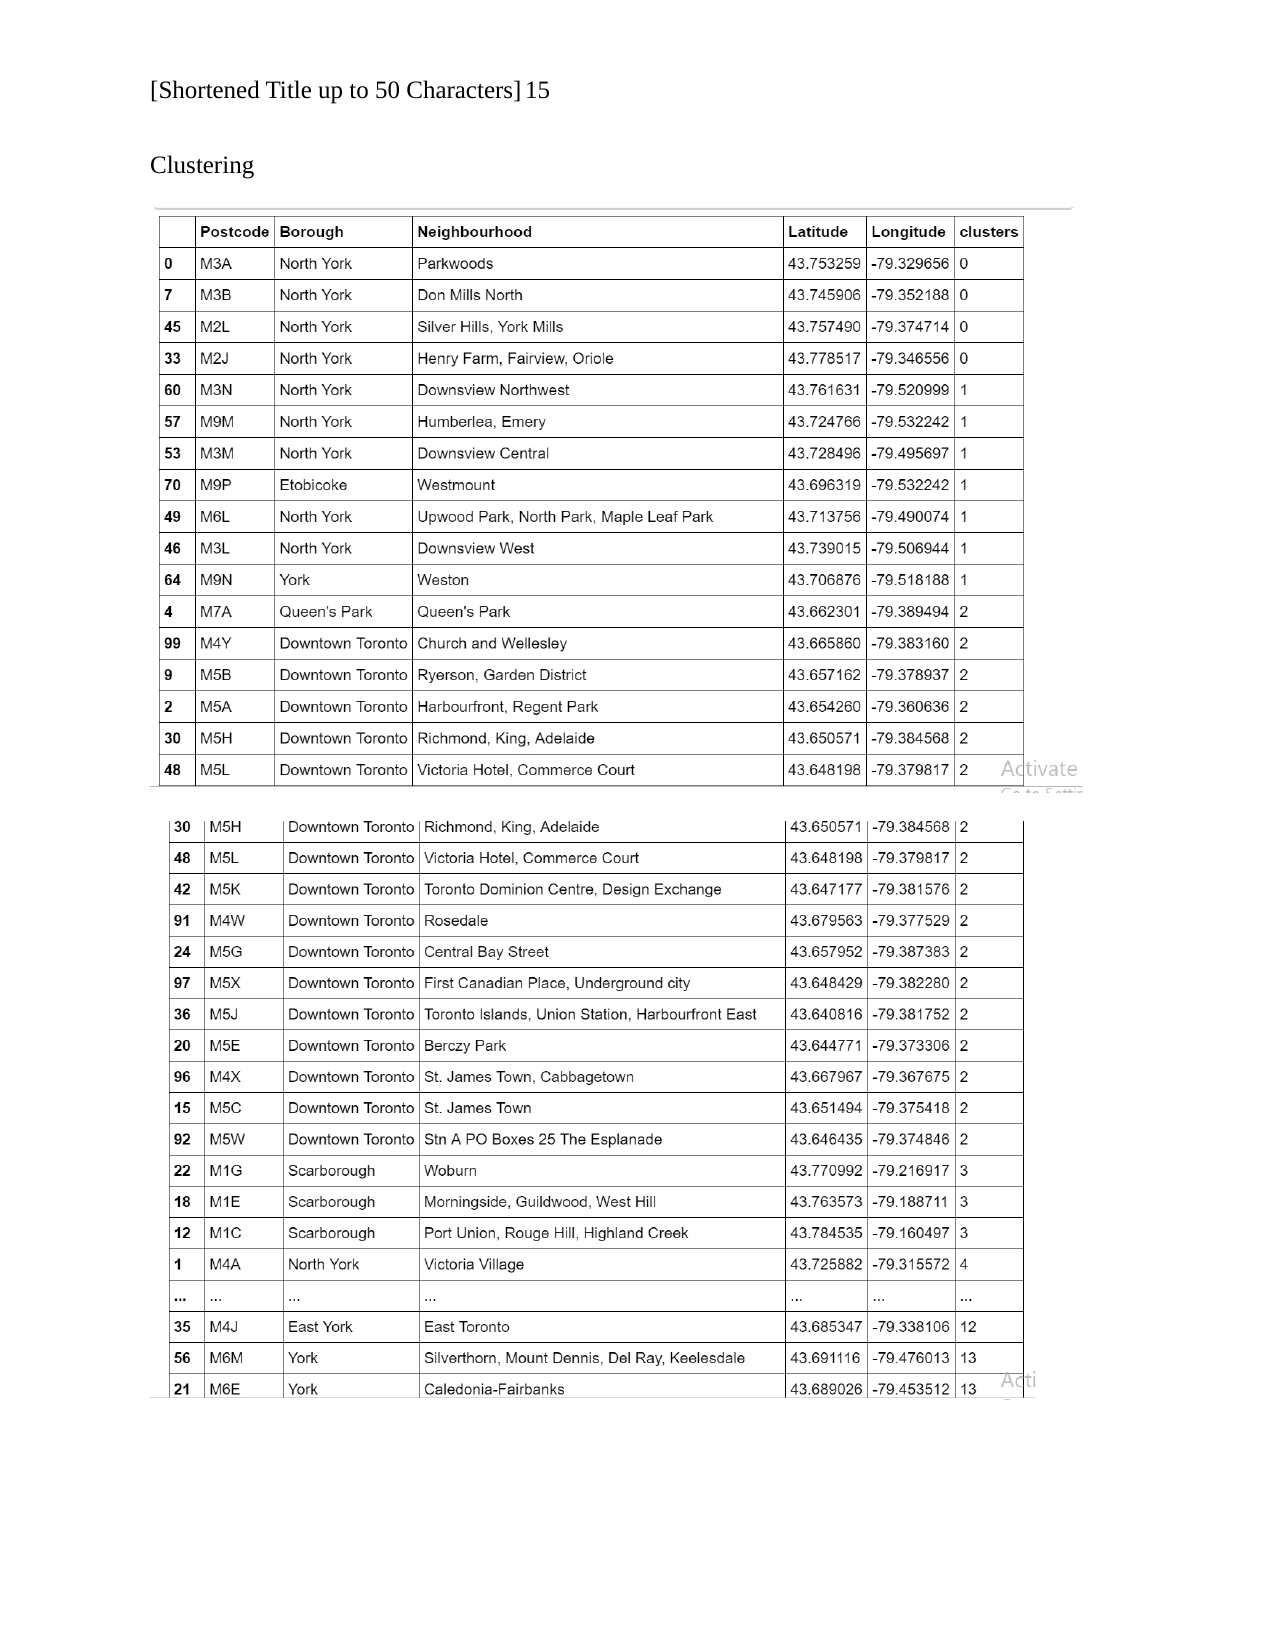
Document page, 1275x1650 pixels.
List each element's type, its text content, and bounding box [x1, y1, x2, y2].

text Clustering [150, 150, 1125, 179]
picture [150, 207, 1083, 793]
picture [150, 821, 1036, 1400]
